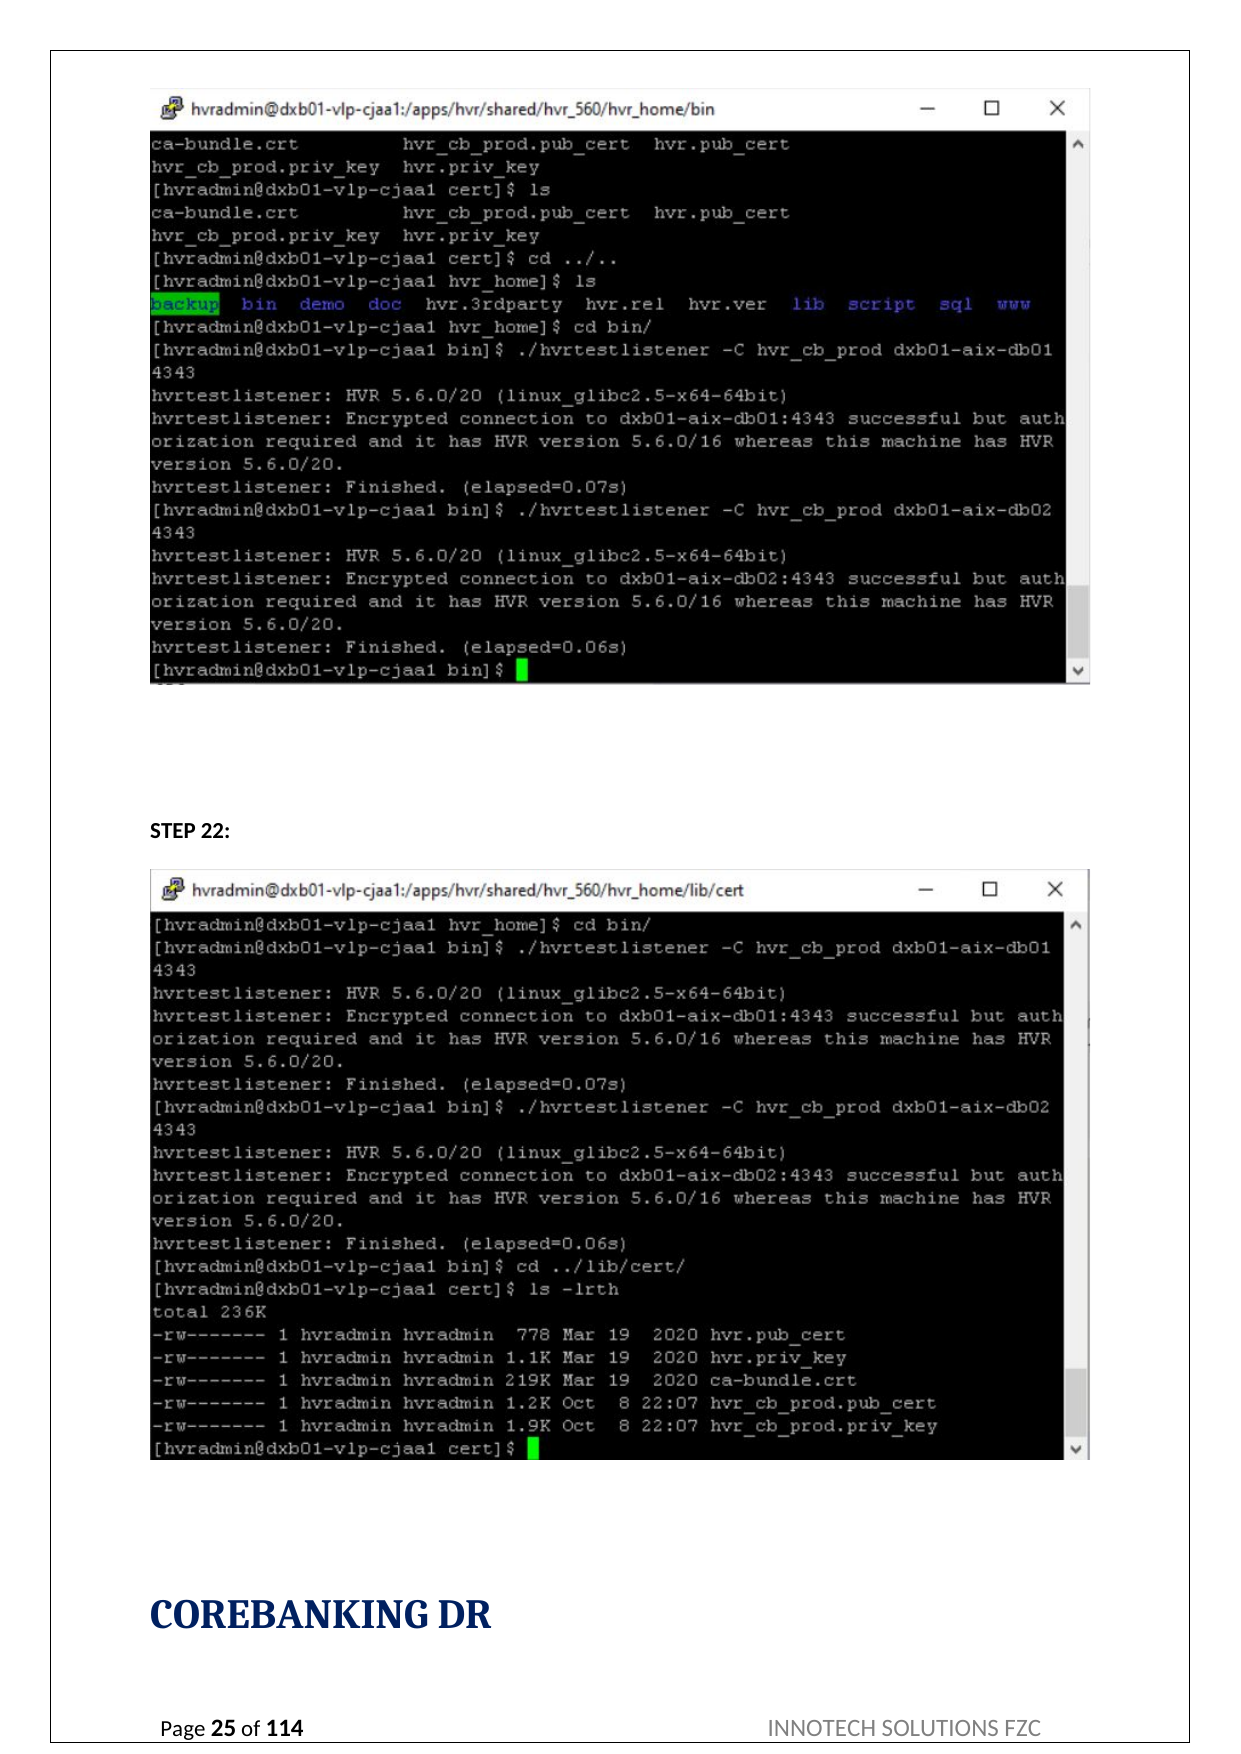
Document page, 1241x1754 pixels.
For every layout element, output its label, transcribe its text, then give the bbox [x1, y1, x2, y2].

text STEP 22: [150, 816, 1152, 844]
subtitle COREBANKING DR [150, 1591, 1152, 1639]
picture [150, 88, 1091, 685]
picture [150, 869, 1091, 1460]
